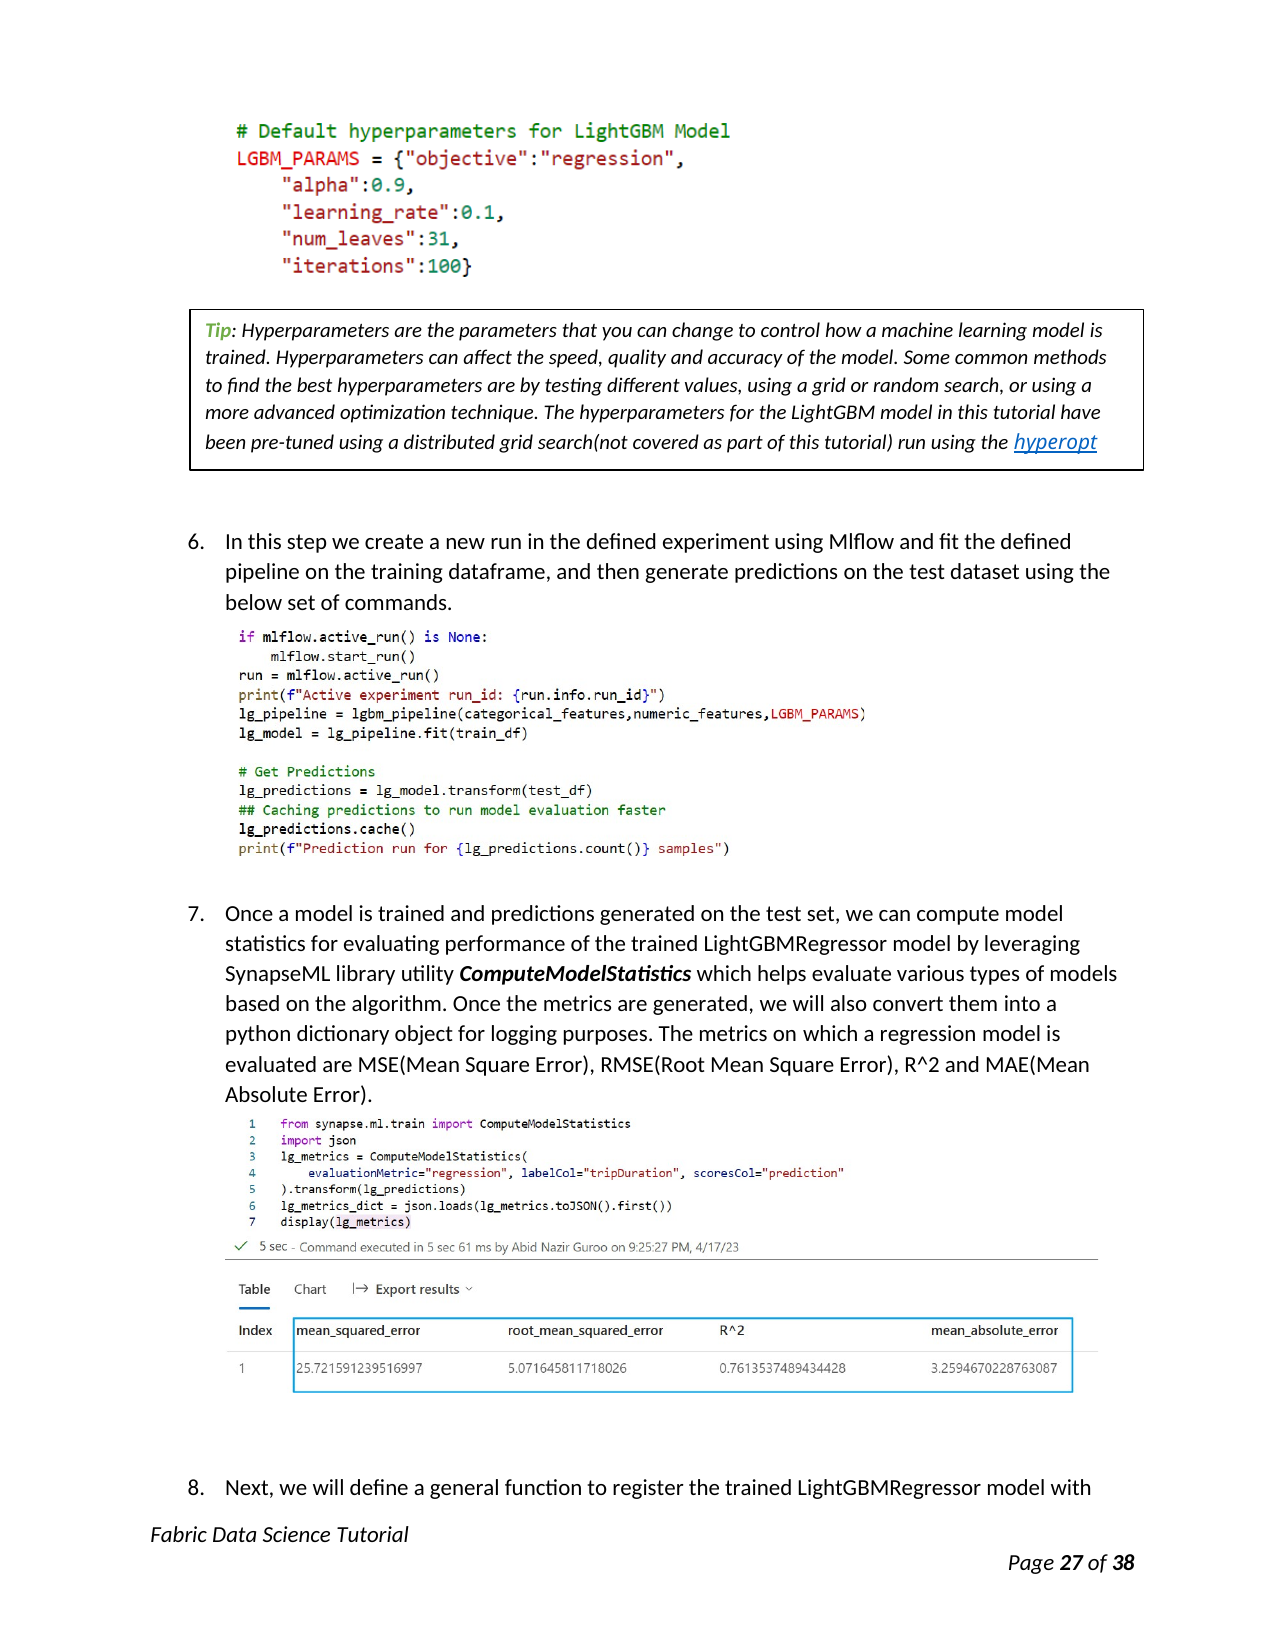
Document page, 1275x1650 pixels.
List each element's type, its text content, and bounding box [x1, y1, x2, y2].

picture [225, 1118, 1099, 1393]
list In this step we create a new run in the defined experiment using Mlflow and fit the defined pipeline on the training dataframe, and then generate predictions on the test dataset using the below set of commands. [187, 527, 1110, 616]
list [187, 1473, 1129, 1501]
picture [238, 630, 865, 856]
list Once a model is trained and predictions generated on the test set, we can compute model statistics for evaluating performance of the trained LightGBMRegressor model by leveraging SynapseML library utility ComputeModelStatistics which helps evaluate various types of models based on the algorithm. Once the metrics are generated, we will also convert them into a python dictionary object for logging purposes. The metrics on which a regression model is evaluated are MSE(Mean Square Error), RMSE(Root Mean Square Error), R^2 and MAE(Mean Absolute Error). [187, 899, 1128, 1108]
picture [236, 122, 730, 277]
